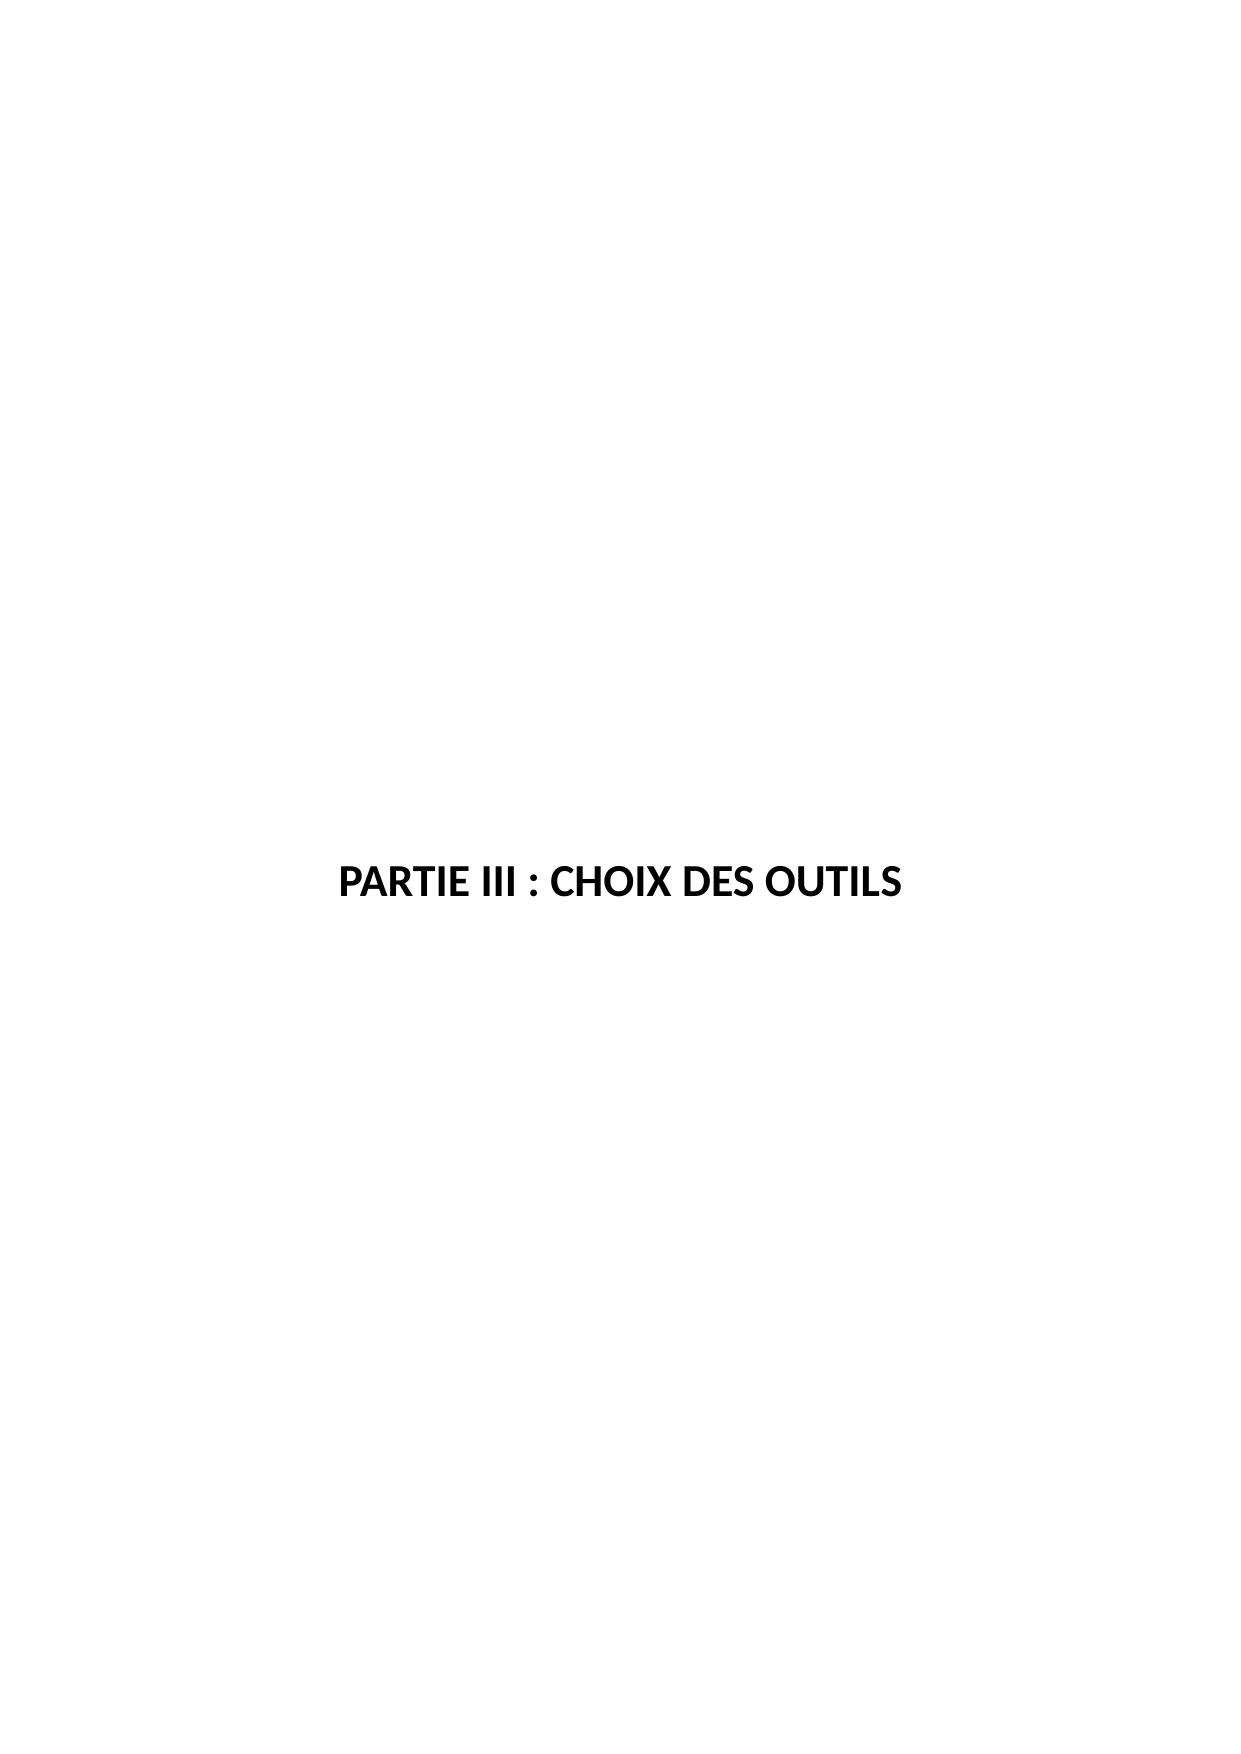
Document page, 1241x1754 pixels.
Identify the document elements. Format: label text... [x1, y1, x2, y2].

subtitle PARTIE III : CHOIX DES OUTILS [187, 847, 1053, 912]
